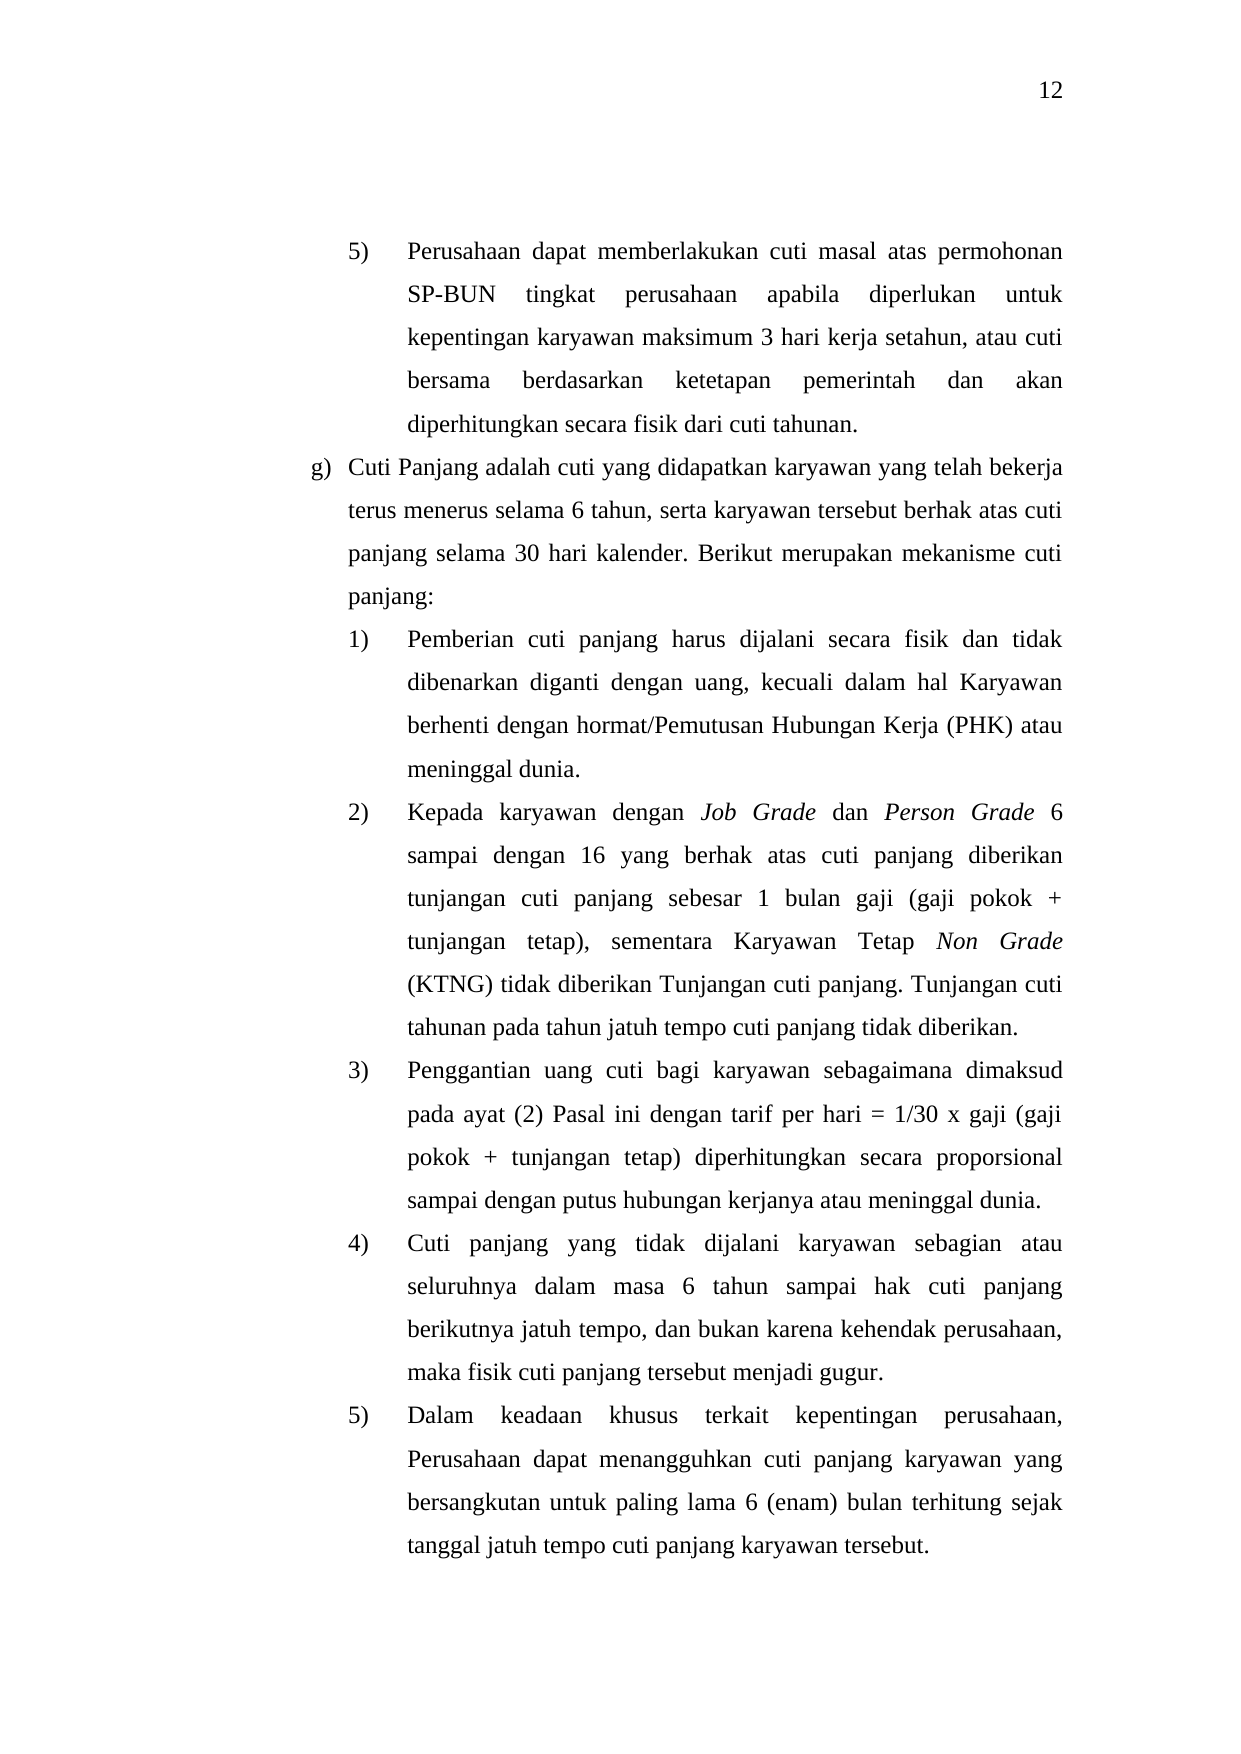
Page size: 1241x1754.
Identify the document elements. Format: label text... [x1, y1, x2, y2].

list Dalam keadaan khusus terkait kepentingan perusahaan, Perusahaan dapat menangguhkan cuti panjang karyawan yang bersangkutan untuk paling lama 6 (enam) bulan terhitung sejak tanggal jatuh tempo cuti panjang karyawan tersebut. [348, 1401, 1063, 1559]
list Perusahaan dapat memberlakukan cuti masal atas permohonan SP-BUN tingkat perusahaan apabila diperlukan untuk kepentingan karyawan maksimum 3 hari kerja setahun, atau cuti bersama berdasarkan ketetapan pemerintah dan akan diperhitungkan secara fisik dari cuti tahunan. [348, 236, 1063, 437]
list Cuti panjang yang tidak dijalani karyawan sebagian atau seluruhnya dalam masa 6 tahun sampai hak cuti panjang berikutnya jatuh tempo, dan bukan karena kehendak perusahaan, maka fisik cuti panjang tersebut menjadi gugur. [348, 1228, 1063, 1386]
list Pemberian cuti panjang harus dijalani secara fisik dan tidak dibenarkan diganti dengan uang, kecuali dalam hal Karyawan berhenti dengan hormat/Pemutusan Hubungan Kerja (PHK) atau meninggal dunia. [348, 624, 1063, 782]
list Cuti Panjang adalah cuti yang didapatkan karyawan yang telah bekerja terus menerus selama 6 tahun, serta karyawan tersebut berhak atas cuti panjang selama 30 hari kalender. Berikut merupakan mekanisme cuti panjang: [311, 452, 1063, 610]
list Kepada karyawan dengan Job Grade dan Person Grade 6 sampai dengan 16 yang berhak atas cuti panjang diberikan tunjangan cuti panjang sebesar 1 bulan gaji (gaji pokok + tunjangan tetap), sementara Karyawan Tetap Non Grade (KTNG) tidak diberikan Tunjangan cuti panjang. Tunjangan cuti tahunan pada tahun jatuh tempo cuti panjang tidak diberikan. [348, 797, 1063, 1041]
list Penggantian uang cuti bagi karyawan sebagaimana dimaksud pada ayat (2) Pasal ini dengan tarif per hari = 1/30 x gaji (gaji pokok + tunjangan tetap) diperhitungkan secara proporsional sampai dengan putus hubungan kerjanya atau meninggal dunia. [348, 1056, 1063, 1214]
